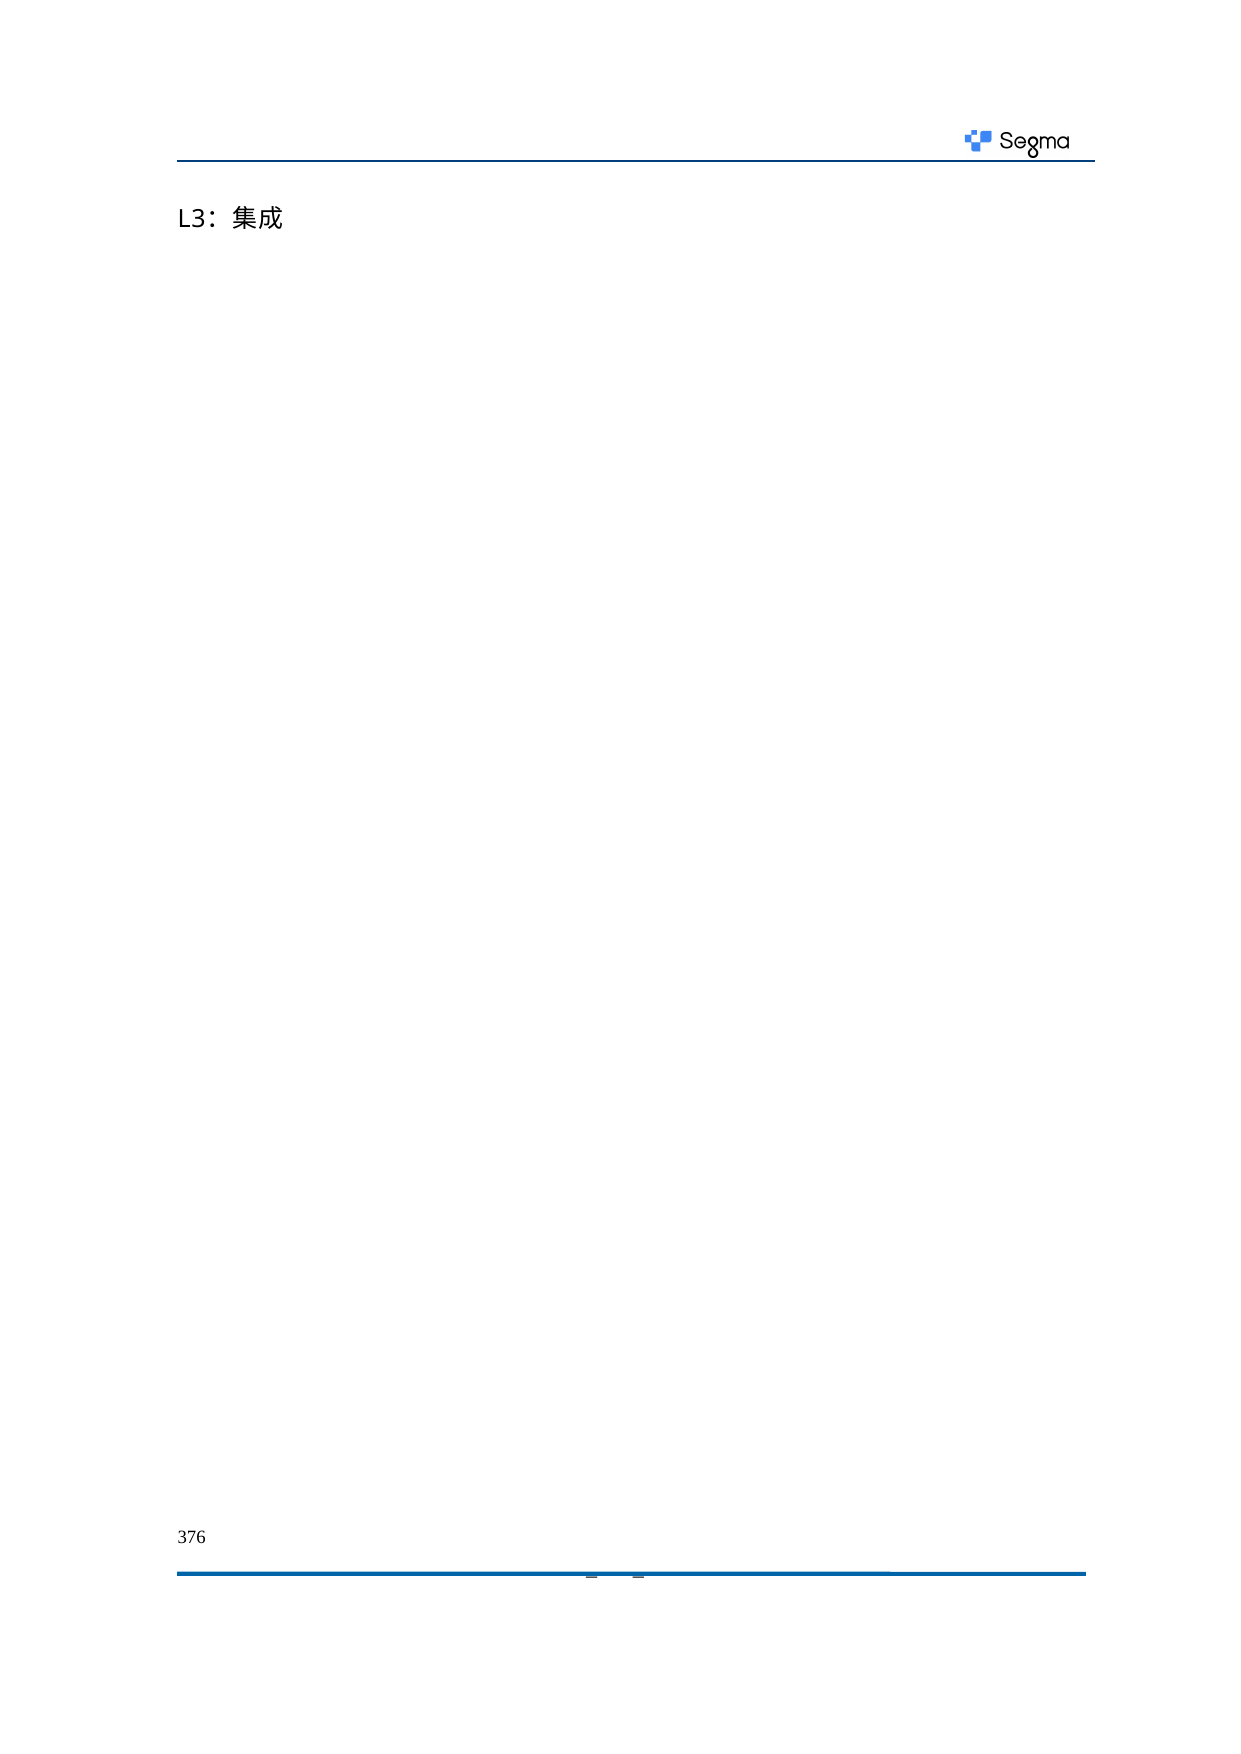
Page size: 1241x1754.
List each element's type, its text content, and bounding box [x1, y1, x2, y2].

picture [964, 130, 1069, 158]
text L3：集成 [177, 199, 1092, 235]
